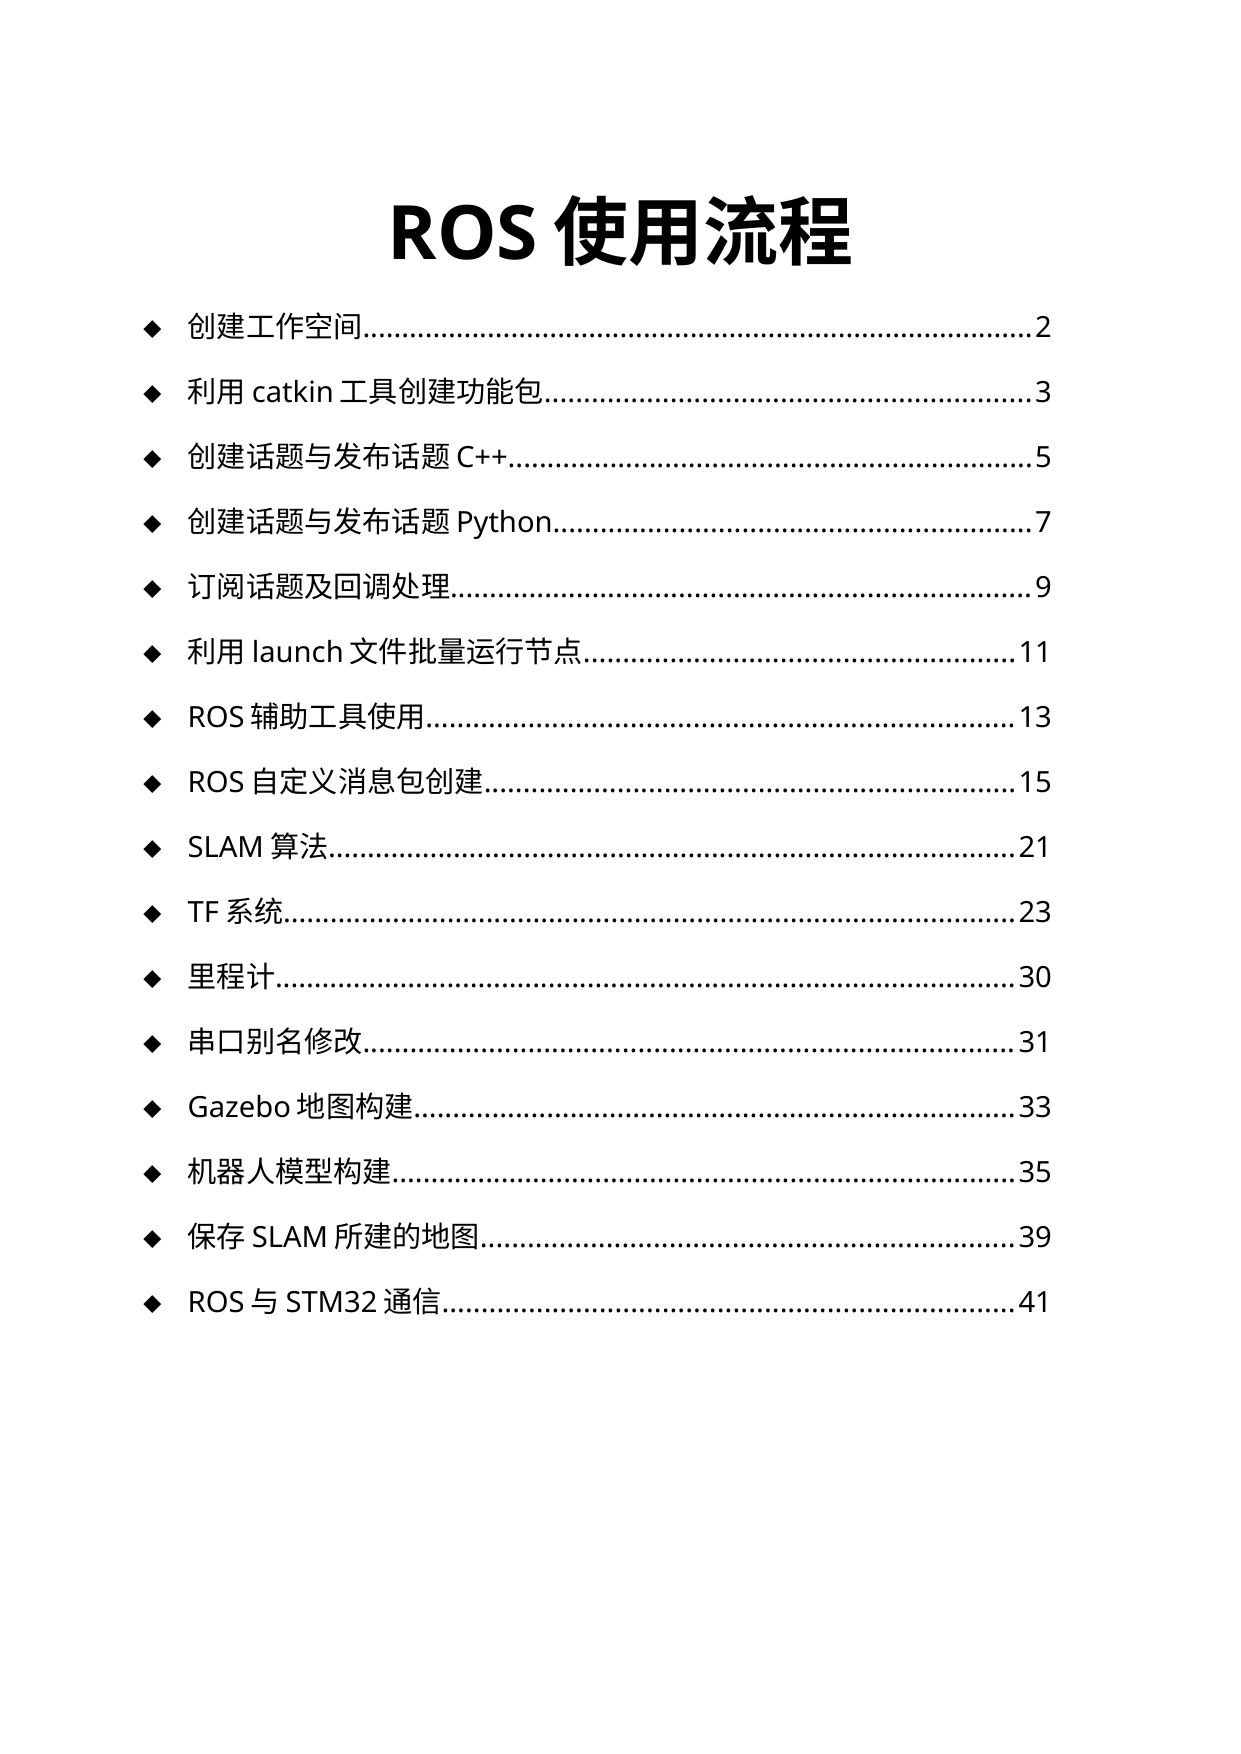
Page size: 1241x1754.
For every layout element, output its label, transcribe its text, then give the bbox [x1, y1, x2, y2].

text 创建工作空间 2 [141, 292, 1053, 357]
text 利用catkin工具创建功能包 3 [141, 357, 1053, 422]
text 订阅话题及回调处理 9 [141, 552, 1053, 617]
text 机器人模型构建 35 [141, 1137, 1053, 1202]
text ROS自定义消息包创建 15 [141, 747, 1053, 812]
list ROS使用流程 [187, 162, 1053, 292]
text 利用launch文件批量运行节点 11 [141, 617, 1053, 682]
text TF系统 23 [141, 877, 1053, 942]
text 创建话题与发布话题C++ 5 [141, 422, 1053, 487]
text ROS与STM32通信 41 [141, 1267, 1053, 1332]
text ROS辅助工具使用 13 [141, 682, 1053, 747]
text Gazebo地图构建 33 [141, 1072, 1053, 1137]
text 创建话题与发布话题Python 7 [141, 487, 1053, 552]
text SLAM算法 21 [141, 812, 1053, 877]
text 保存SLAM所建的地图 39 [141, 1202, 1053, 1267]
text 里程计 30 [141, 942, 1053, 1007]
text 串口别名修改 31 [141, 1007, 1053, 1072]
